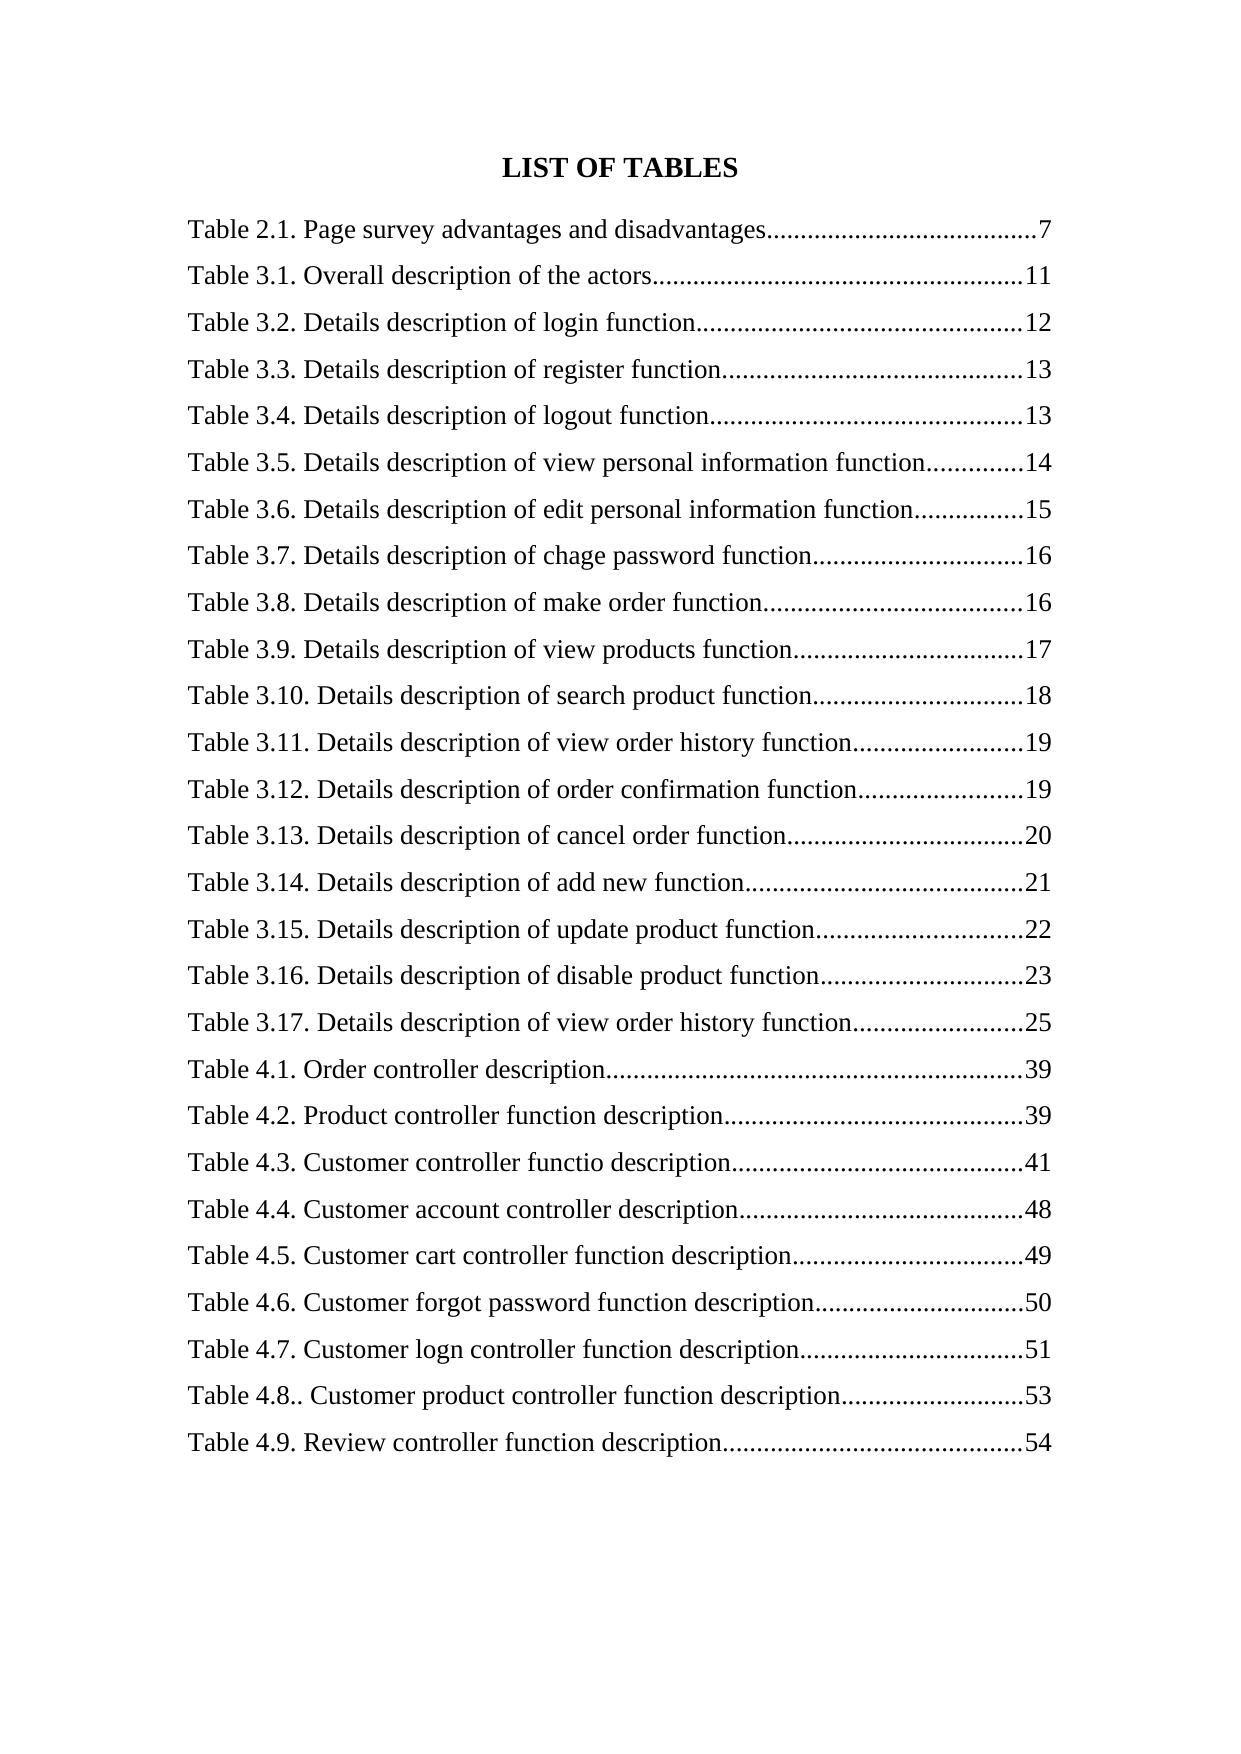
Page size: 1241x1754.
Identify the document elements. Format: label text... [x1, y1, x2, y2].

text Table 3.4. Details description of logout function 13 [187, 399, 1053, 431]
text Table 4.9. Review controller function description 54 [187, 1426, 1053, 1457]
text Table 4.8.. Customer product controller function description 53 [187, 1379, 1053, 1411]
subtitle LIST OF TABLES [187, 150, 1053, 183]
text Table 3.3. Details description of register function 13 [187, 353, 1053, 384]
text Table 3.11. Details description of view order history function 19 [187, 726, 1053, 757]
text Table 4.3. Customer controller functio description 41 [187, 1146, 1053, 1177]
text Table 3.16. Details description of disable product function 23 [187, 959, 1053, 991]
text Table 4.1. Order controller description 39 [187, 1053, 1053, 1084]
text Table 4.2. Product controller function description 39 [187, 1099, 1053, 1131]
text Table 3.15. Details description of update product function 22 [187, 913, 1053, 944]
text Table 3.14. Details description of add new function 21 [187, 866, 1053, 897]
text Table 3.10. Details description of search product function 18 [187, 679, 1053, 711]
text Table 3.12. Details description of order confirmation function 19 [187, 773, 1053, 804]
text Table 3.1. Overall description of the actors 11 [187, 259, 1053, 291]
text Table 3.17. Details description of view order history function 25 [187, 1006, 1053, 1037]
text Table 4.4. Customer account controller description 48 [187, 1193, 1053, 1224]
text Table 3.6. Details description of edit personal information function 15 [187, 493, 1053, 524]
text Table 4.6. Customer forgot password function description 50 [187, 1286, 1053, 1317]
text Table 2.1. Page survey advantages and disadvantages 7 [187, 213, 1053, 244]
text Table 4.5. Customer cart controller function description 49 [187, 1239, 1053, 1271]
text Table 3.9. Details description of view products function 17 [187, 633, 1053, 664]
text Table 3.8. Details description of make order function 16 [187, 586, 1053, 617]
text Table 4.7. Customer logn controller function description 51 [187, 1333, 1053, 1364]
text Table 3.2. Details description of login function 12 [187, 306, 1053, 337]
text Table 3.7. Details description of chage password function 16 [187, 539, 1053, 571]
text Table 3.13. Details description of cancel order function 20 [187, 819, 1053, 851]
text Table 3.5. Details description of view personal information function 14 [187, 446, 1053, 477]
